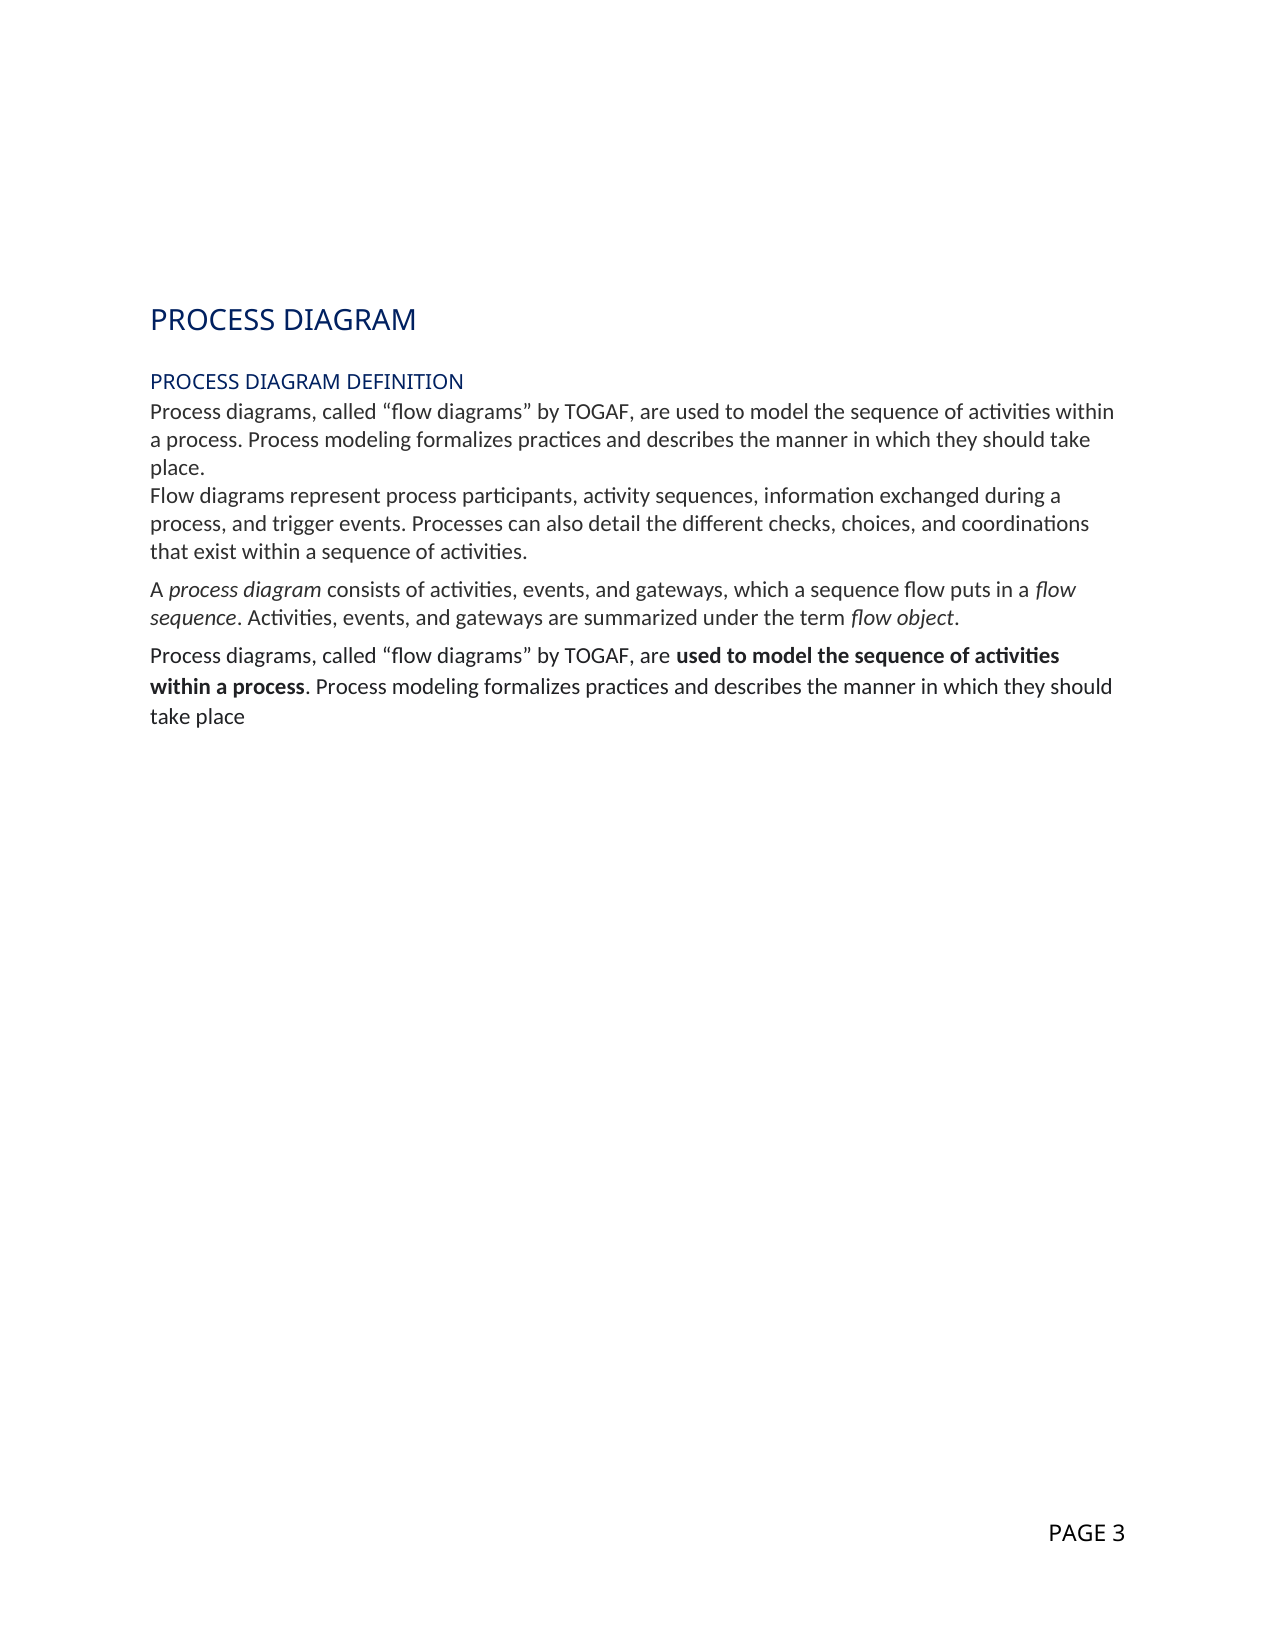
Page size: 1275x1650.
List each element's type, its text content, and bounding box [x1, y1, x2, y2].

text Process diagrams, called “flow diagrams” by TOGAF, are used to model the sequence of activities within a process. Process modeling formalizes practices and describes the manner in which they should take place. [150, 397, 1125, 481]
text Flow diagrams represent process participants, activity sequences, information exchanged during a process, and trigger events. Processes can also detail the different checks, choices, and coordinations that exist within a sequence of activities. [150, 481, 1125, 566]
subtitle PROCESS DIAGRAM DEFINITION [150, 367, 1125, 395]
text Process diagrams, called “flow diagrams” by TOGAF, are used to model the sequence of activities within a process. Process modeling formalizes practices and describes the manner in which they should take place [150, 642, 1125, 730]
text A process diagram consists of activities, events, and gateways, which a sequence flow puts in a flow sequence. Activities, events, and gateways are summarized under the term flow object. [150, 576, 1125, 632]
subtitle PROCESS DIAGRAM [150, 299, 1125, 339]
